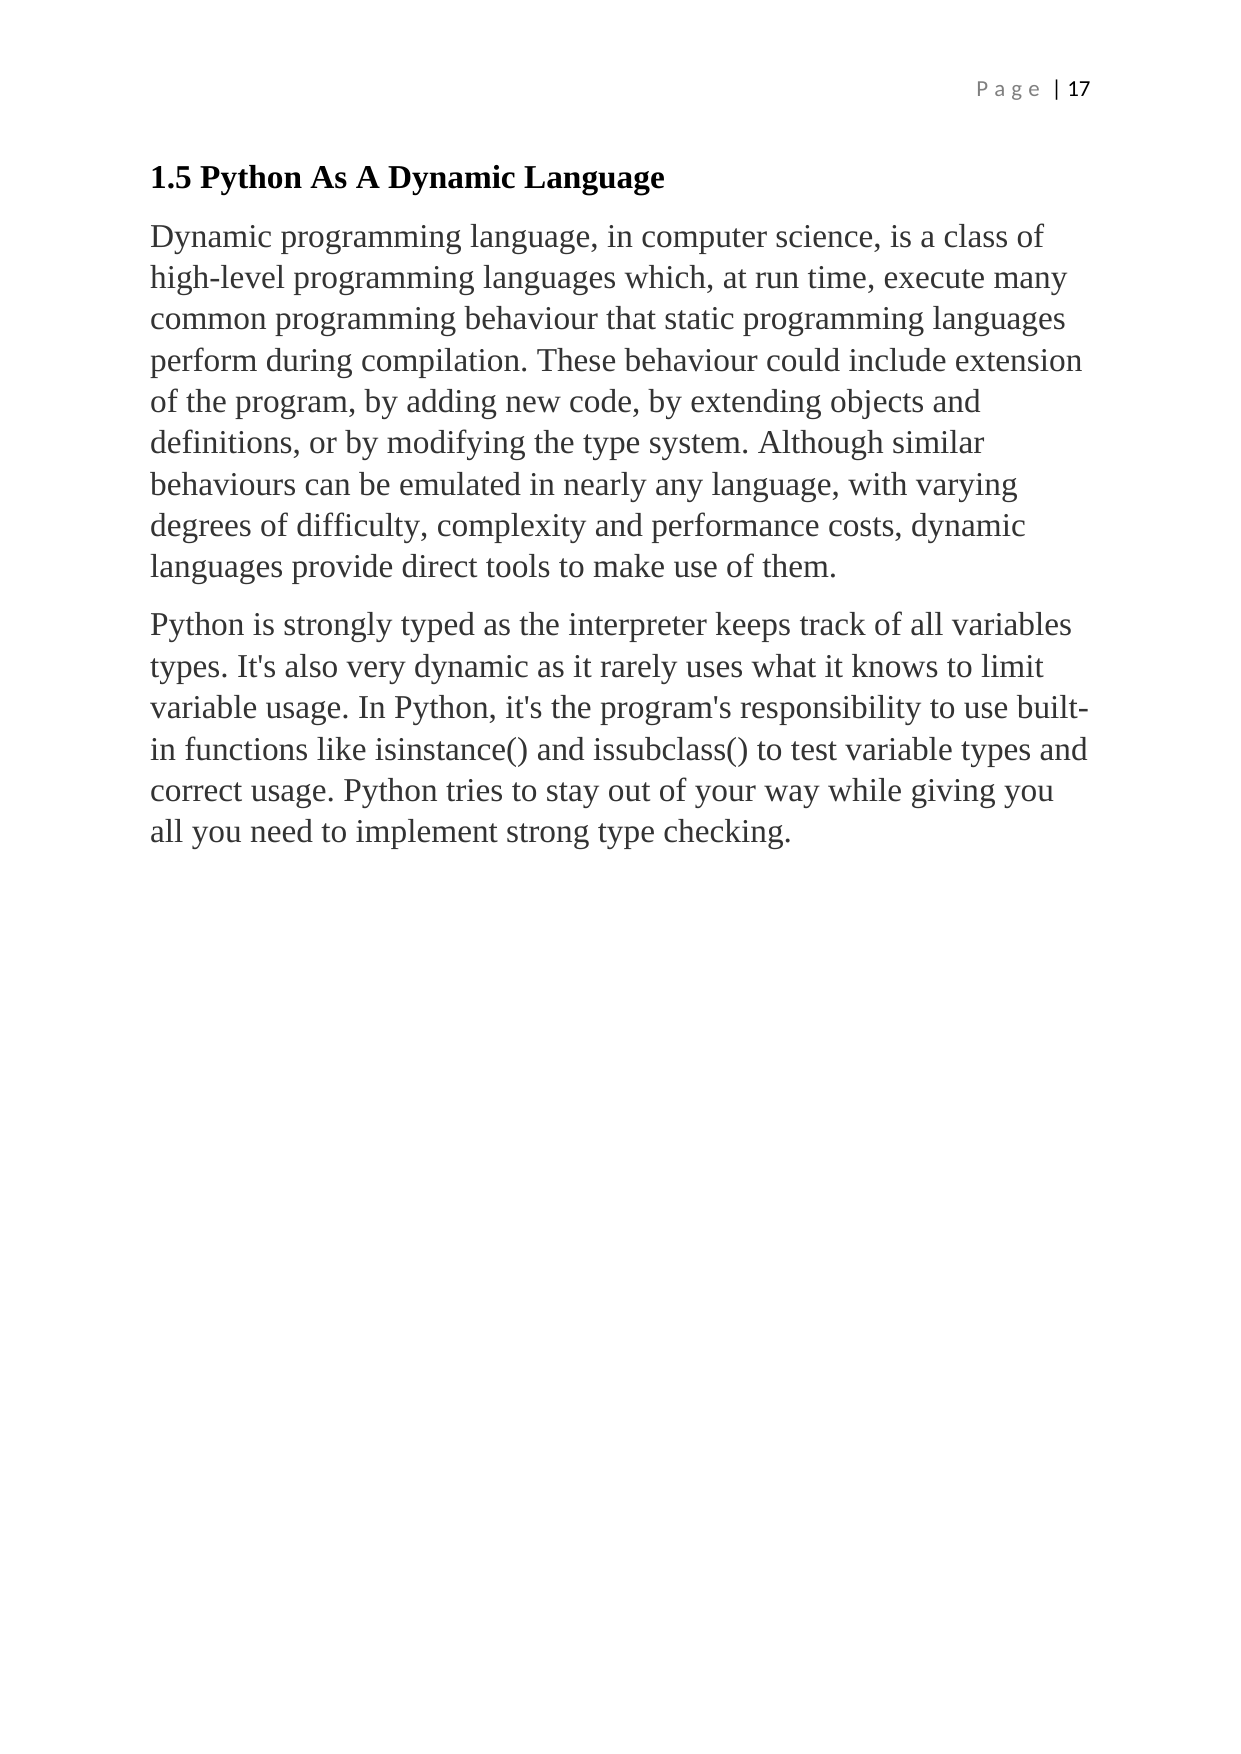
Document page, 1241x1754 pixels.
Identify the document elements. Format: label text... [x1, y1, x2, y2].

text Dynamic programming language, in computer science, is a class of high-level programming languages which, at run time, execute many common programming behaviour that static programming languages perform during compilation. These behaviour could include extension of the program, by adding new code, by extending objects and definitions, or by modifying the type system. Although similar behaviours can be emulated in nearly any language, with varying degrees of difficulty, complexity and performance costs, dynamic languages provide direct tools to make use of them. [150, 216, 1090, 585]
text Python is strongly typed as the interpreter keeps track of all variables types. It's also very dynamic as it rarely uses what it knows to limit variable usage. In Python, it's the program's responsibility to use built-in functions like isinstance() and issubclass() to test variable types and correct usage. Python tries to stay out of your way while giving you all you need to implement strong type checking. [150, 605, 1090, 850]
text 1.5 Python As A Dynamic Language [150, 158, 1090, 196]
